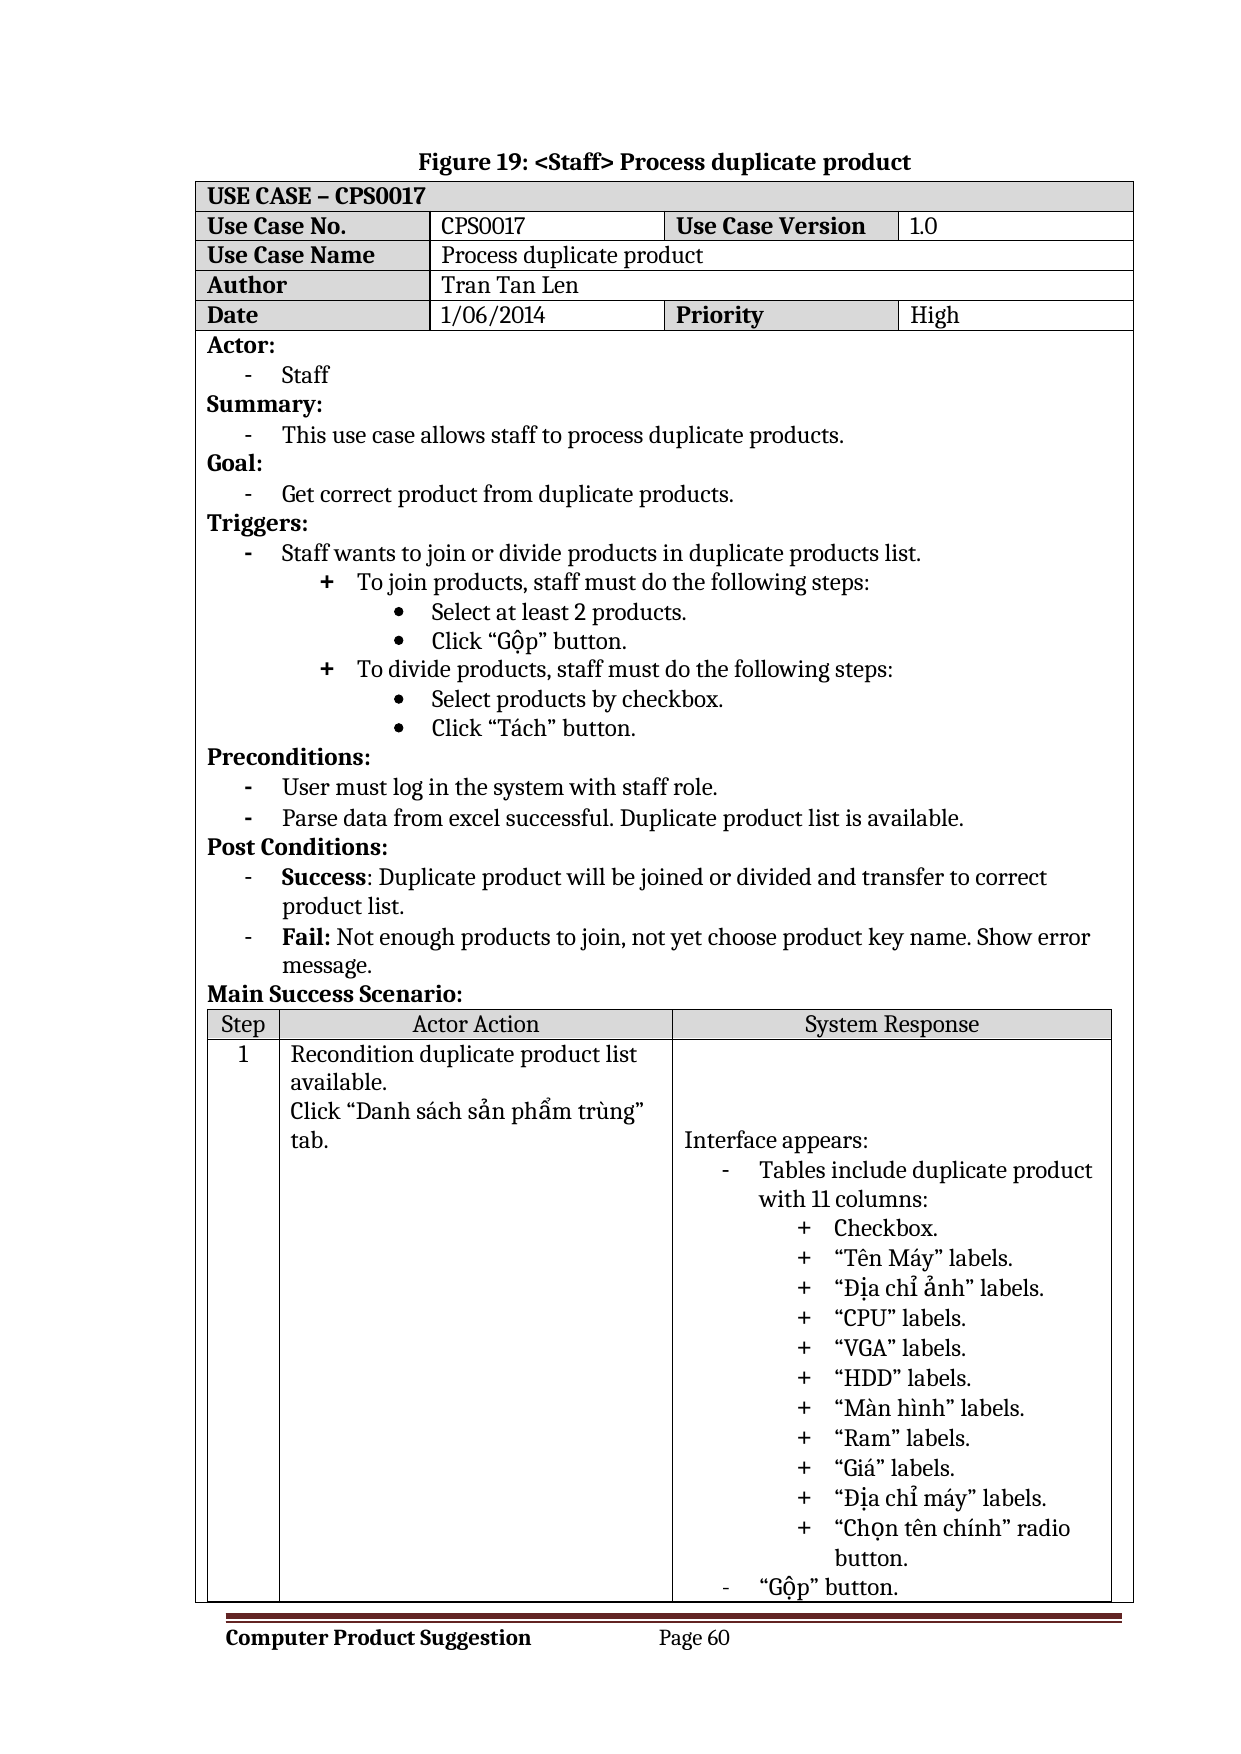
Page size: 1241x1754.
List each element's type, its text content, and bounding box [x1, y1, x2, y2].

table_cell Priority [665, 301, 898, 330]
table_cell High [899, 301, 1133, 330]
table_cell Use Case No. [196, 212, 429, 240]
table_cell CPS0017 [431, 212, 664, 240]
table_cell Author [196, 271, 429, 300]
table_cell 1.0 [899, 212, 1133, 240]
table_header USE CASE – CPS0017 [196, 182, 1133, 211]
subtitle Figure 19: <Staff> Process duplicate product [207, 148, 1122, 176]
table_cell Date [196, 301, 429, 330]
table_cell Use Case Version [665, 212, 898, 240]
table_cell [196, 331, 1133, 1602]
table_cell Process duplicate product [431, 241, 1133, 270]
table_cell 1/06/2014 [431, 301, 664, 330]
table_cell Use Case Name [196, 241, 429, 270]
table_cell Tran Tan Len [431, 271, 1133, 300]
